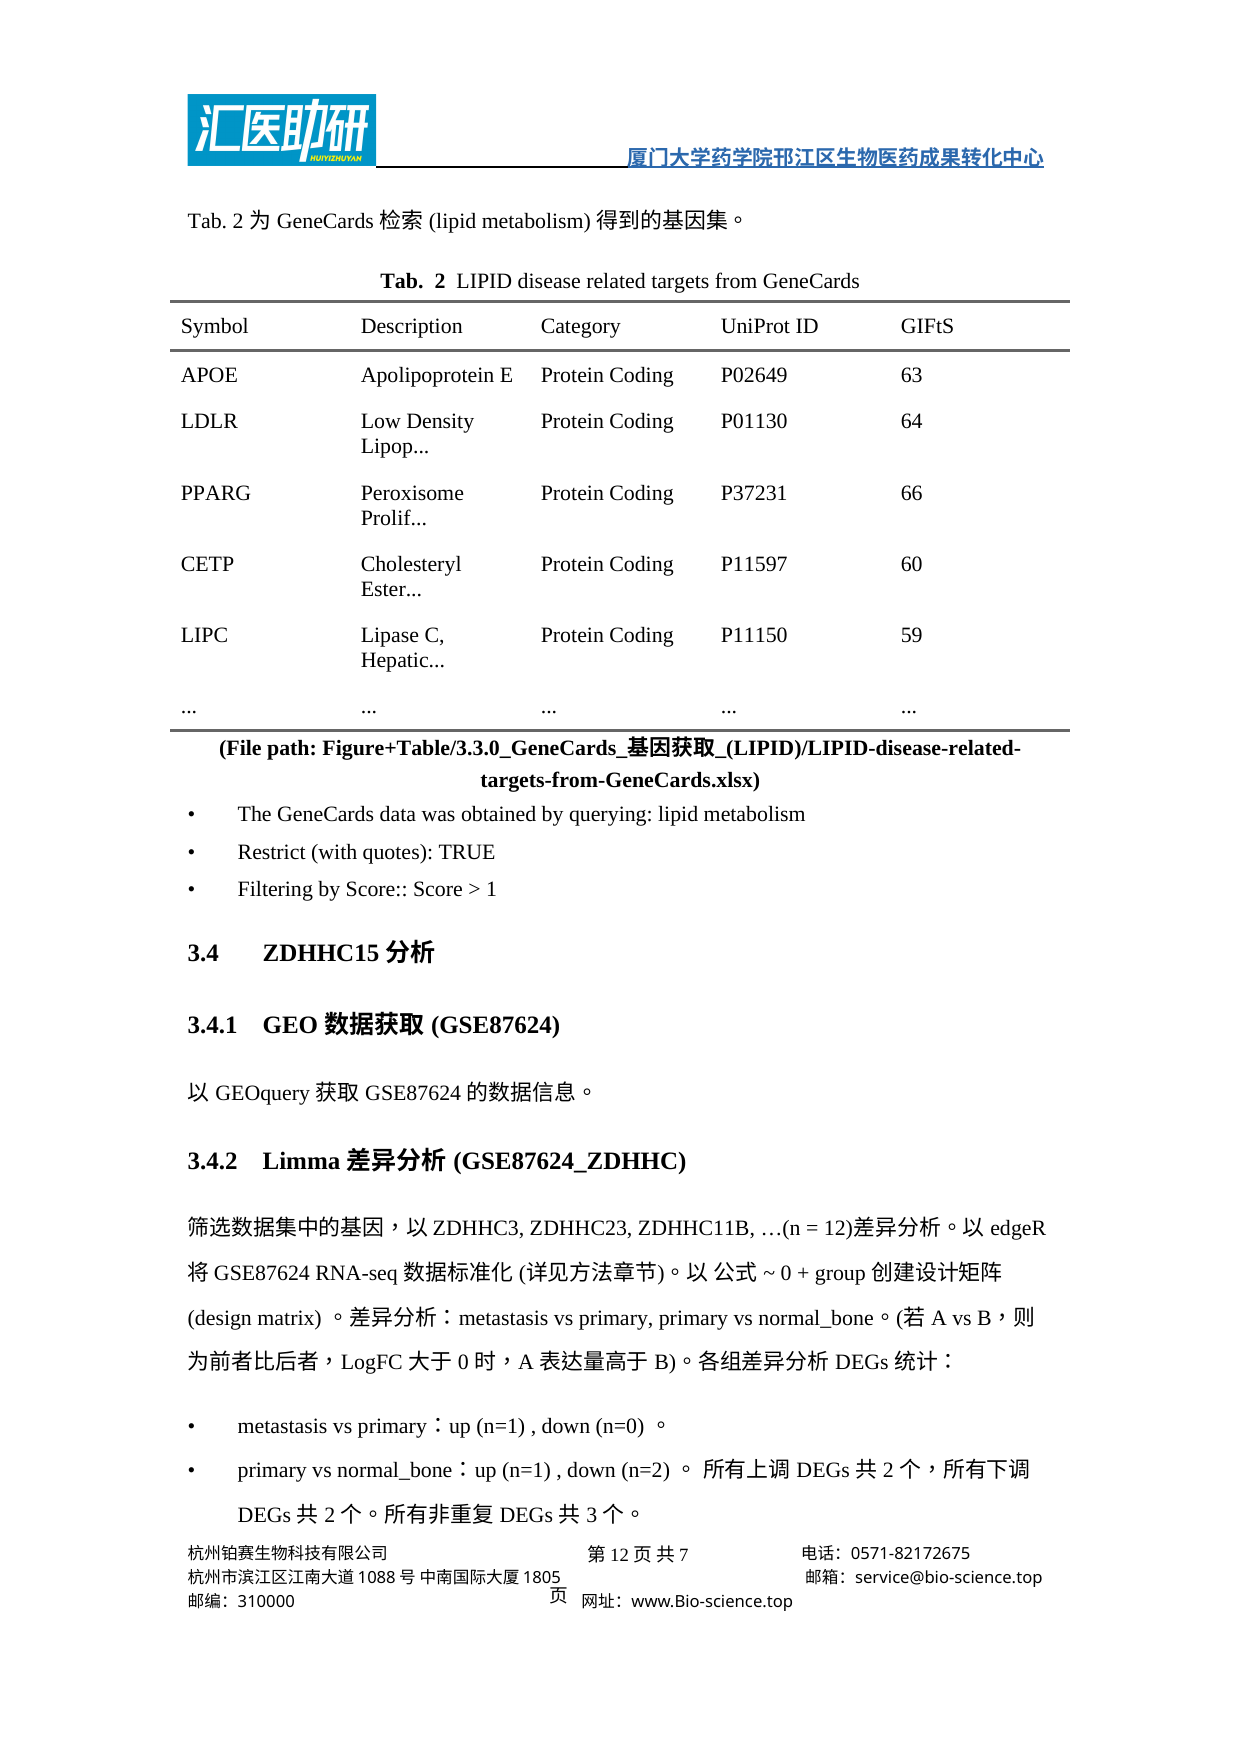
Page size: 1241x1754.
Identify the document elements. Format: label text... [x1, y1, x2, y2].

table_cell Cholesteryl Ester... [350, 540, 530, 612]
table_cell Protein Coding [530, 352, 710, 398]
table_cell ... [170, 683, 350, 729]
table_cell LDLR [170, 398, 350, 469]
table_cell Protein Coding [530, 398, 710, 469]
table_cell 66 [890, 469, 1070, 540]
table_cell APOE [170, 352, 350, 398]
table_cell 59 [890, 612, 1070, 683]
table_header UniProt ID [710, 303, 890, 349]
table_cell 60 [890, 540, 1070, 612]
table_header Description [350, 303, 530, 349]
subtitle 3.4.2 Limma 差异分析 (GSE87624_ZDHHC) [187, 1150, 1053, 1184]
table_cell Peroxisome Prolif... [350, 469, 530, 540]
text Tab. 2 为 GeneCards 检索 (lipid metabolism) 得到的基因集。 [187, 205, 1053, 234]
picture [243, 106, 284, 150]
text 以 GEOquery 获取 GSE87624 的数据信息。 [187, 1084, 1053, 1114]
picture [210, 106, 243, 150]
table_cell P37231 [710, 469, 890, 540]
list metastasis vs primary：up (n=1) , down (n=0) 。 [187, 1417, 1053, 1447]
table_cell ... [710, 683, 890, 729]
table_cell P11150 [710, 612, 890, 683]
table_cell PPARG [170, 469, 350, 540]
text Tab. 2 LIPID disease related targets from GeneCards [194, 268, 1046, 293]
list The GeneCards data was obtained by querying: lipid metabolism [187, 801, 1053, 826]
table_cell CETP [170, 540, 350, 612]
table_cell LIPC [170, 612, 350, 683]
table_cell 64 [890, 398, 1070, 469]
table_cell ... [890, 683, 1070, 729]
table_cell ... [350, 683, 530, 729]
table_cell Protein Coding [530, 612, 710, 683]
table_cell Apolipoprotein E [350, 352, 530, 398]
table_cell P02649 [710, 352, 890, 398]
table_cell ... [530, 683, 710, 729]
picture [204, 106, 210, 114]
picture [201, 118, 208, 127]
table_header Symbol [170, 303, 350, 349]
table_cell Low Density Lipop... [350, 398, 530, 469]
table_cell P11597 [710, 540, 890, 612]
table_cell Lipase C, Hepatic... [350, 612, 530, 683]
table_cell Protein Coding [530, 540, 710, 612]
picture [196, 131, 208, 150]
text (File path: Figure+Table/3.3.0_GeneCards_基因获取_(LIPID)/LIPID-disease-related-targets-from-GeneCards.xlsx) [187, 732, 1053, 792]
list Filtering by Score:: Score > 1 [187, 884, 1053, 909]
table_header Category [530, 303, 710, 349]
table_header GIFtS [890, 303, 1070, 349]
picture [327, 106, 368, 150]
subtitle 3.4.1 GEO 数据获取 (GSE87624) [187, 1014, 1053, 1048]
table_cell 63 [890, 352, 1070, 398]
table_cell Protein Coding [530, 469, 710, 540]
list Restrict (with quotes): TRUE [187, 842, 1053, 868]
subtitle 3.4 ZDHHC15 分析 [187, 943, 1053, 977]
picture [282, 99, 327, 161]
table_cell P01130 [710, 398, 890, 469]
